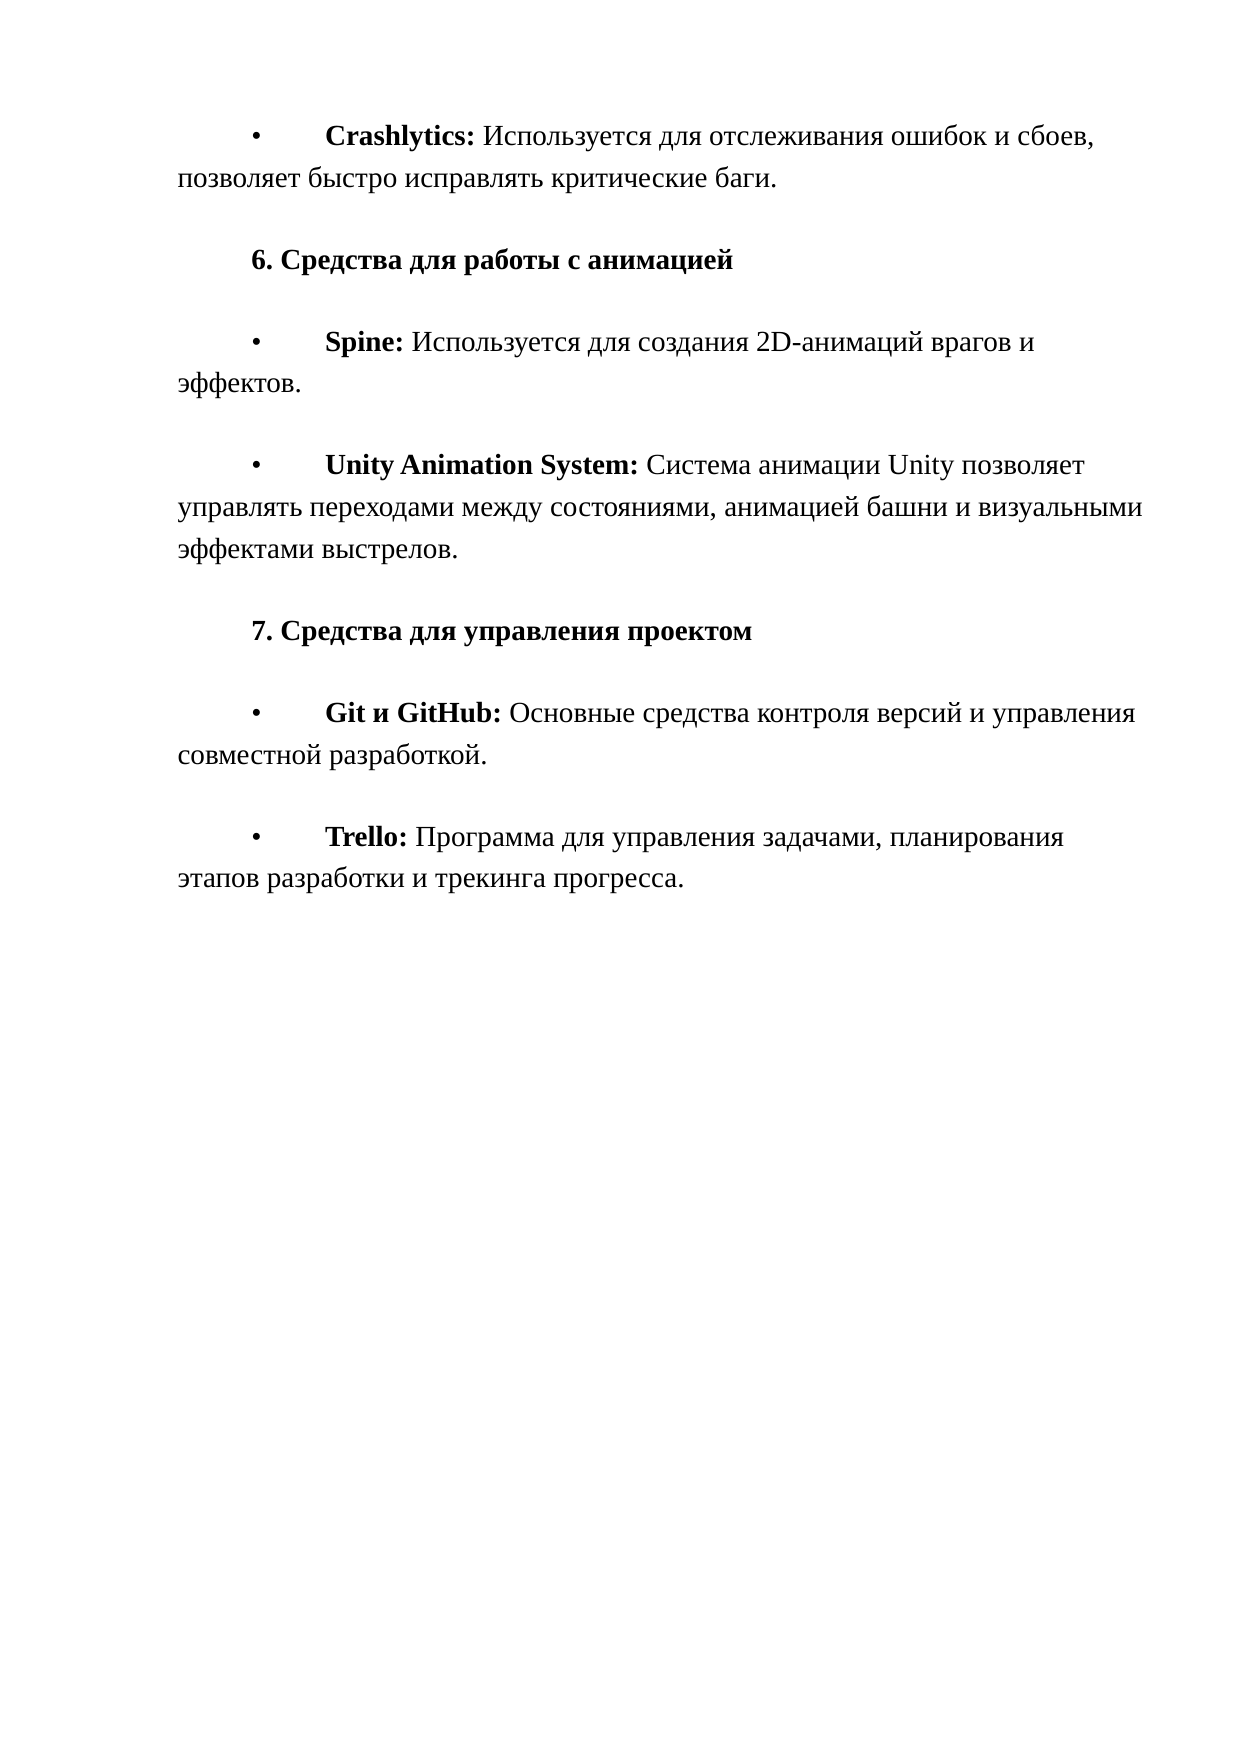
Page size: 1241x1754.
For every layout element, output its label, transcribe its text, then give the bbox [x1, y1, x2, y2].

text • Git и GitHub: Основные средства контроля версий и управления совместной разработкой. [177, 695, 1152, 770]
text • Trello: Программа для управления задачами, планирования этапов разработки и трекинга прогресса. [177, 819, 1152, 894]
text • Spine: Используется для создания 2D-анимаций врагов и эффектов. [177, 324, 1152, 399]
text • Unity Animation System: Система анимации Unity позволяет управлять переходами между состояниями, анимацией башни и визуальными эффектами выстрелов. [177, 447, 1152, 565]
text • Crashlytics: Используется для отслеживания ошибок и сбоев, позволяет быстро исправлять критические баги. [177, 118, 1152, 193]
text 7. Средства для управления проектом [177, 613, 1152, 647]
text 6. Средства для работы с анимацией [177, 242, 1152, 275]
